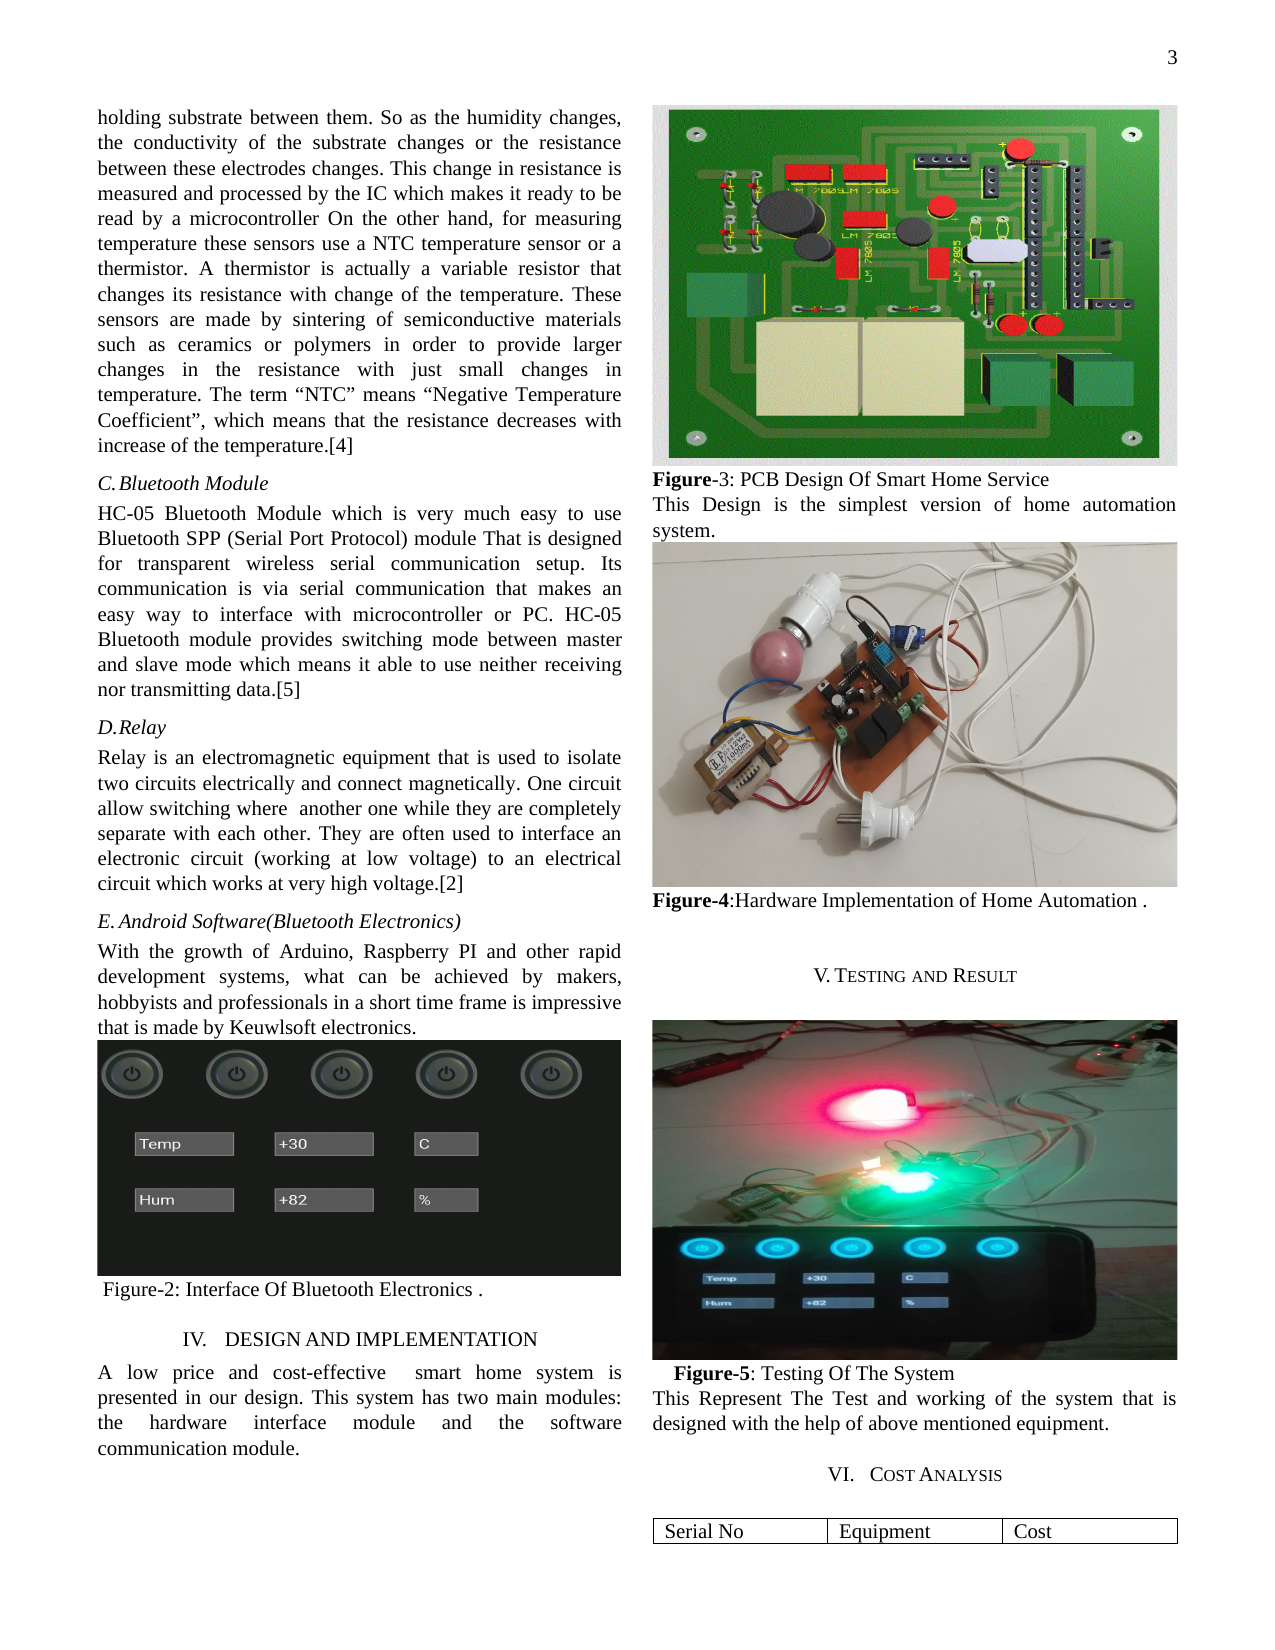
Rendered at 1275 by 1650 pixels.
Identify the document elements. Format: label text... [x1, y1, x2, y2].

table_header Equipment [828, 1519, 1002, 1543]
picture [652, 542, 1178, 887]
subtitle Android Software(Bluetooth Electronics) [97, 909, 622, 933]
text A low price and cost-effective smart home system is presented in our design. This system has two main modules: the hardware interface module and the software communication module. [97, 1360, 622, 1459]
subtitle DESIGN AND IMPLEMENTATION [97, 1327, 622, 1351]
subtitle Cost Analysis [652, 1461, 1177, 1486]
text This Design is the simplest version of home automation system. [652, 492, 1177, 542]
picture [652, 1020, 1178, 1360]
subtitle Testing and Result [652, 963, 1177, 987]
subtitle Bluetooth Module [97, 470, 622, 494]
table_header Cost [1003, 1519, 1177, 1543]
text HC-05 Bluetooth Module which is very much easy to use Bluetooth SPP (Serial Port Protocol) module That is designed for transparent wireless serial communication setup. Its communication is via serial communication that makes an easy way to interface with microcontroller or PC. HC-05 Bluetooth module provides switching mode between master and slave mode which means it able to use neither receiving nor transmitting data.[5] [97, 501, 622, 701]
picture [97, 1040, 621, 1276]
text Figure-4:Hardware Implementation of Home Automation . [652, 888, 1177, 912]
text Figure-3: PCB Design Of Smart Home Service [652, 467, 1177, 491]
picture [652, 105, 1178, 466]
text Figure-2: Interface Of Bluetooth Electronics . [97, 1277, 622, 1301]
text This Represent The Test and working of the system that is designed with the help of above mentioned equipment. [652, 1386, 1177, 1435]
text Relay is an electromagnetic equipment that is used to isolate two circuits electrically and connect magnetically. One circuit allow switching where another one while they are completely separate with each other. They are often used to interface an electronic circuit (working at low voltage) to an electrical circuit which works at very high voltage.[2] [97, 745, 622, 895]
text With the growth of Arduino, Raspberry PI and other rapid development systems, what can be achieved by makers, hobbyists and professionals in a short time frame is impressive that is made by Keuwlsoft electronics. [97, 939, 622, 1039]
table_header Serial No [654, 1519, 827, 1543]
subtitle Relay [97, 715, 622, 739]
text Figure-5: Testing Of The System [652, 1361, 1177, 1385]
